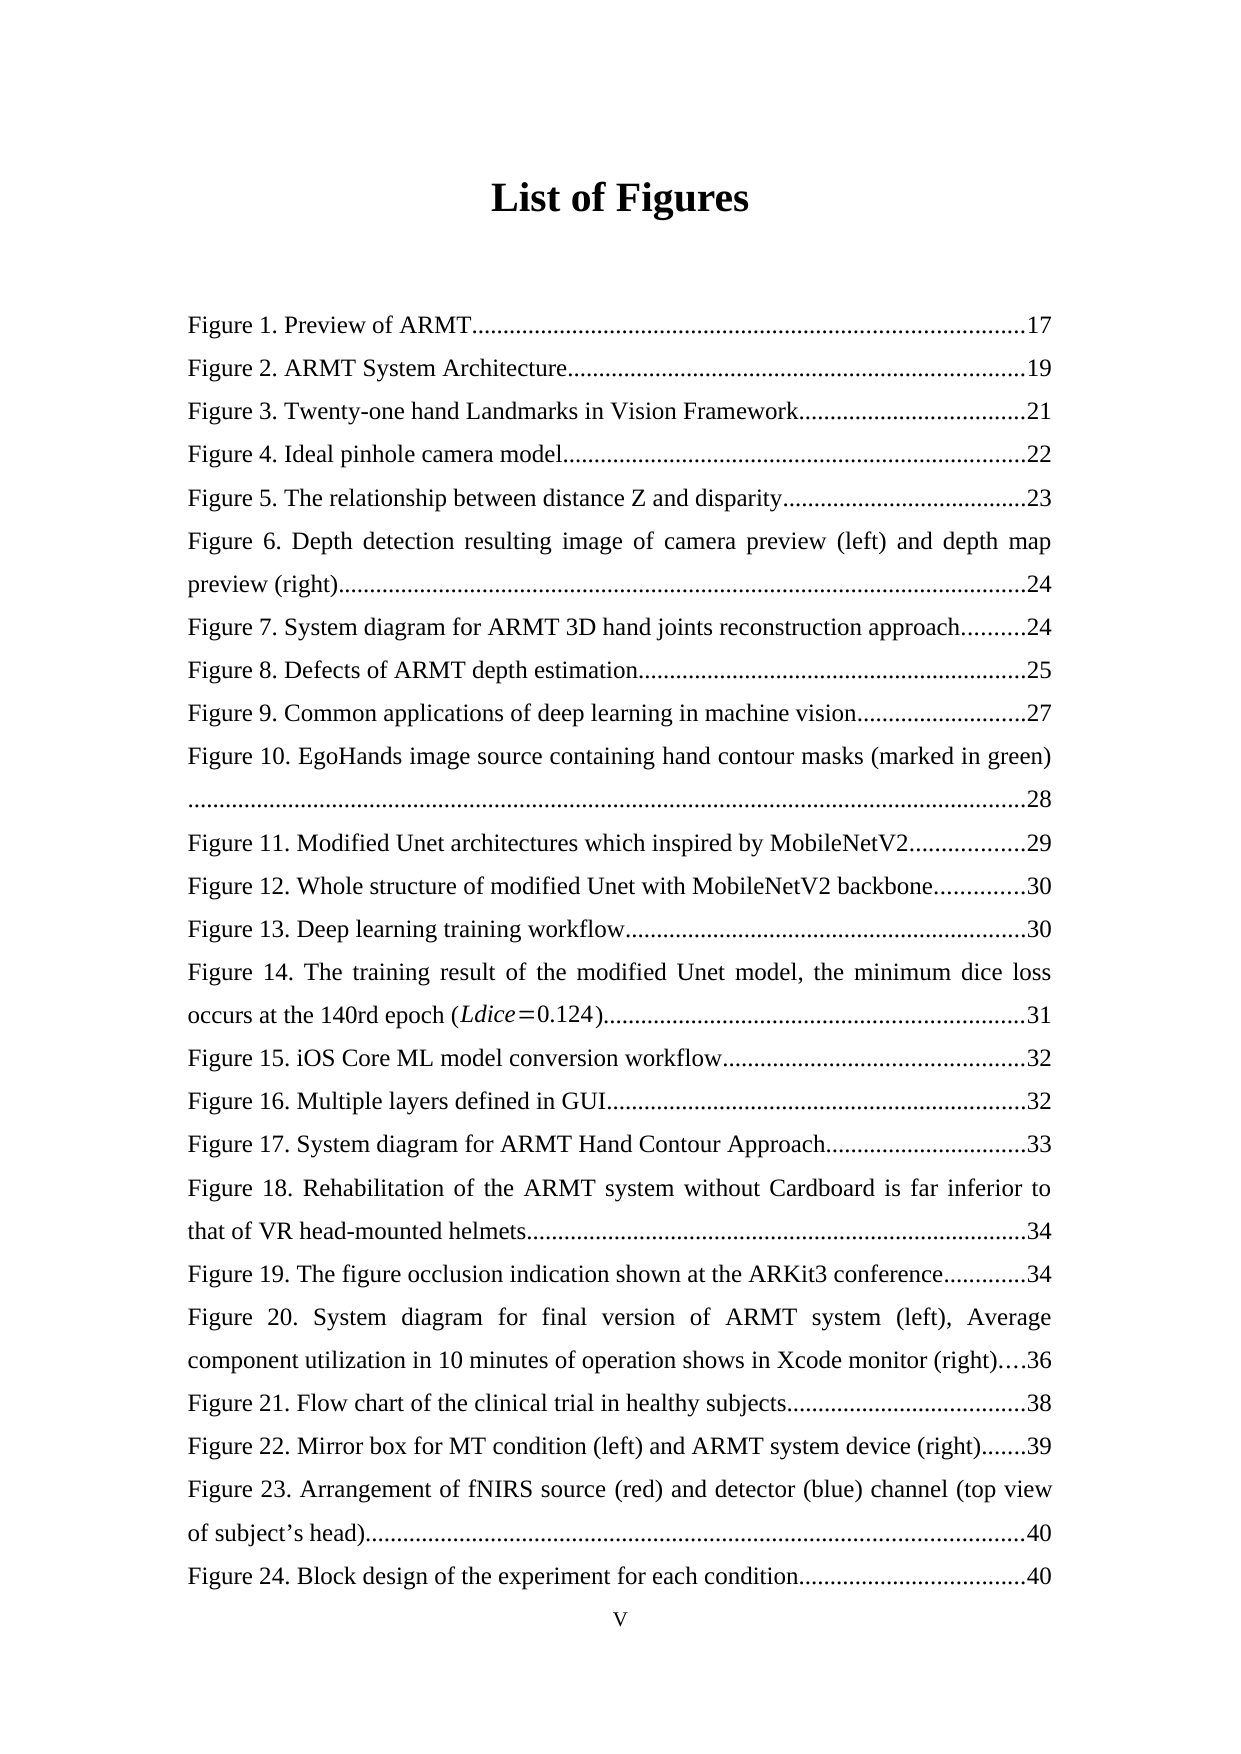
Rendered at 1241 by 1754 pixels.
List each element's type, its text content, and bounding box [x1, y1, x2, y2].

text Figure 2. ARMT System Architecture 19 [187, 353, 1053, 382]
text Figure 8. Defects of ARMT depth estimation 25 [187, 655, 1053, 684]
text Figure 10. EgoHands image source containing hand contour masks (marked in green) 28 [187, 741, 1053, 813]
text Figure 1. Preview of ARMT 17 [187, 310, 1053, 339]
text Figure 24. Block design of the experiment for each condition 40 [187, 1561, 1053, 1589]
text Figure 21. Flow chart of the clinical trial in healthy subjects 38 [187, 1388, 1053, 1417]
text Figure 3. Twenty-one hand Landmarks in Vision Framework 21 [187, 396, 1053, 425]
text Figure 14. The training result of the modified Unet model, the minimum dice loss occurs at the 140rd epoch () 31 [187, 957, 1053, 1029]
subtitle List of Figures [187, 173, 1053, 221]
text Figure 19. The figure occlusion indication shown at the ARKit3 conference 34 [187, 1259, 1053, 1288]
text Figure 5. The relationship between distance Z and disparity 23 [187, 483, 1053, 511]
text Figure 12. Whole structure of modified Unet with MobileNetV2 backbone 30 [187, 871, 1053, 899]
text Figure 13. Deep learning training workflow 30 [187, 914, 1053, 943]
text Figure 16. Multiple layers defined in GUI 32 [187, 1086, 1053, 1115]
text Figure 7. System diagram for ARMT 3D hand joints reconstruction approach 24 [187, 612, 1053, 641]
text Figure 17. System diagram for ARMT Hand Contour Approach 33 [187, 1129, 1053, 1158]
text Figure 4. Ideal pinhole camera model 22 [187, 439, 1053, 468]
text Figure 6. Depth detection resulting image of camera preview (left) and depth map preview (right). 24 [187, 526, 1053, 598]
text Figure 23. Arrangement of fNIRS source (red) and detector (blue) channel (top view of subject’s head) 40 [187, 1474, 1053, 1546]
text Figure 20. System diagram for final version of ARMT system (left), Average component utilization in 10 minutes of operation shows in Xcode monitor (right) 36 [187, 1302, 1053, 1374]
text Figure 11. Modified Unet architectures which inspired by MobileNetV2 29 [187, 828, 1053, 856]
text Figure 22. Mirror box for MT condition (left) and ARMT system device (right) 39 [187, 1431, 1053, 1460]
text Figure 18. Rehabilitation of the ARMT system without Cardboard is far inferior to that of VR head-mounted helmets 34 [187, 1173, 1053, 1244]
text Figure 9. Common applications of deep learning in machine vision 27 [187, 698, 1053, 727]
text Figure 15. iOS Core ML model conversion workflow 32 [187, 1043, 1053, 1072]
